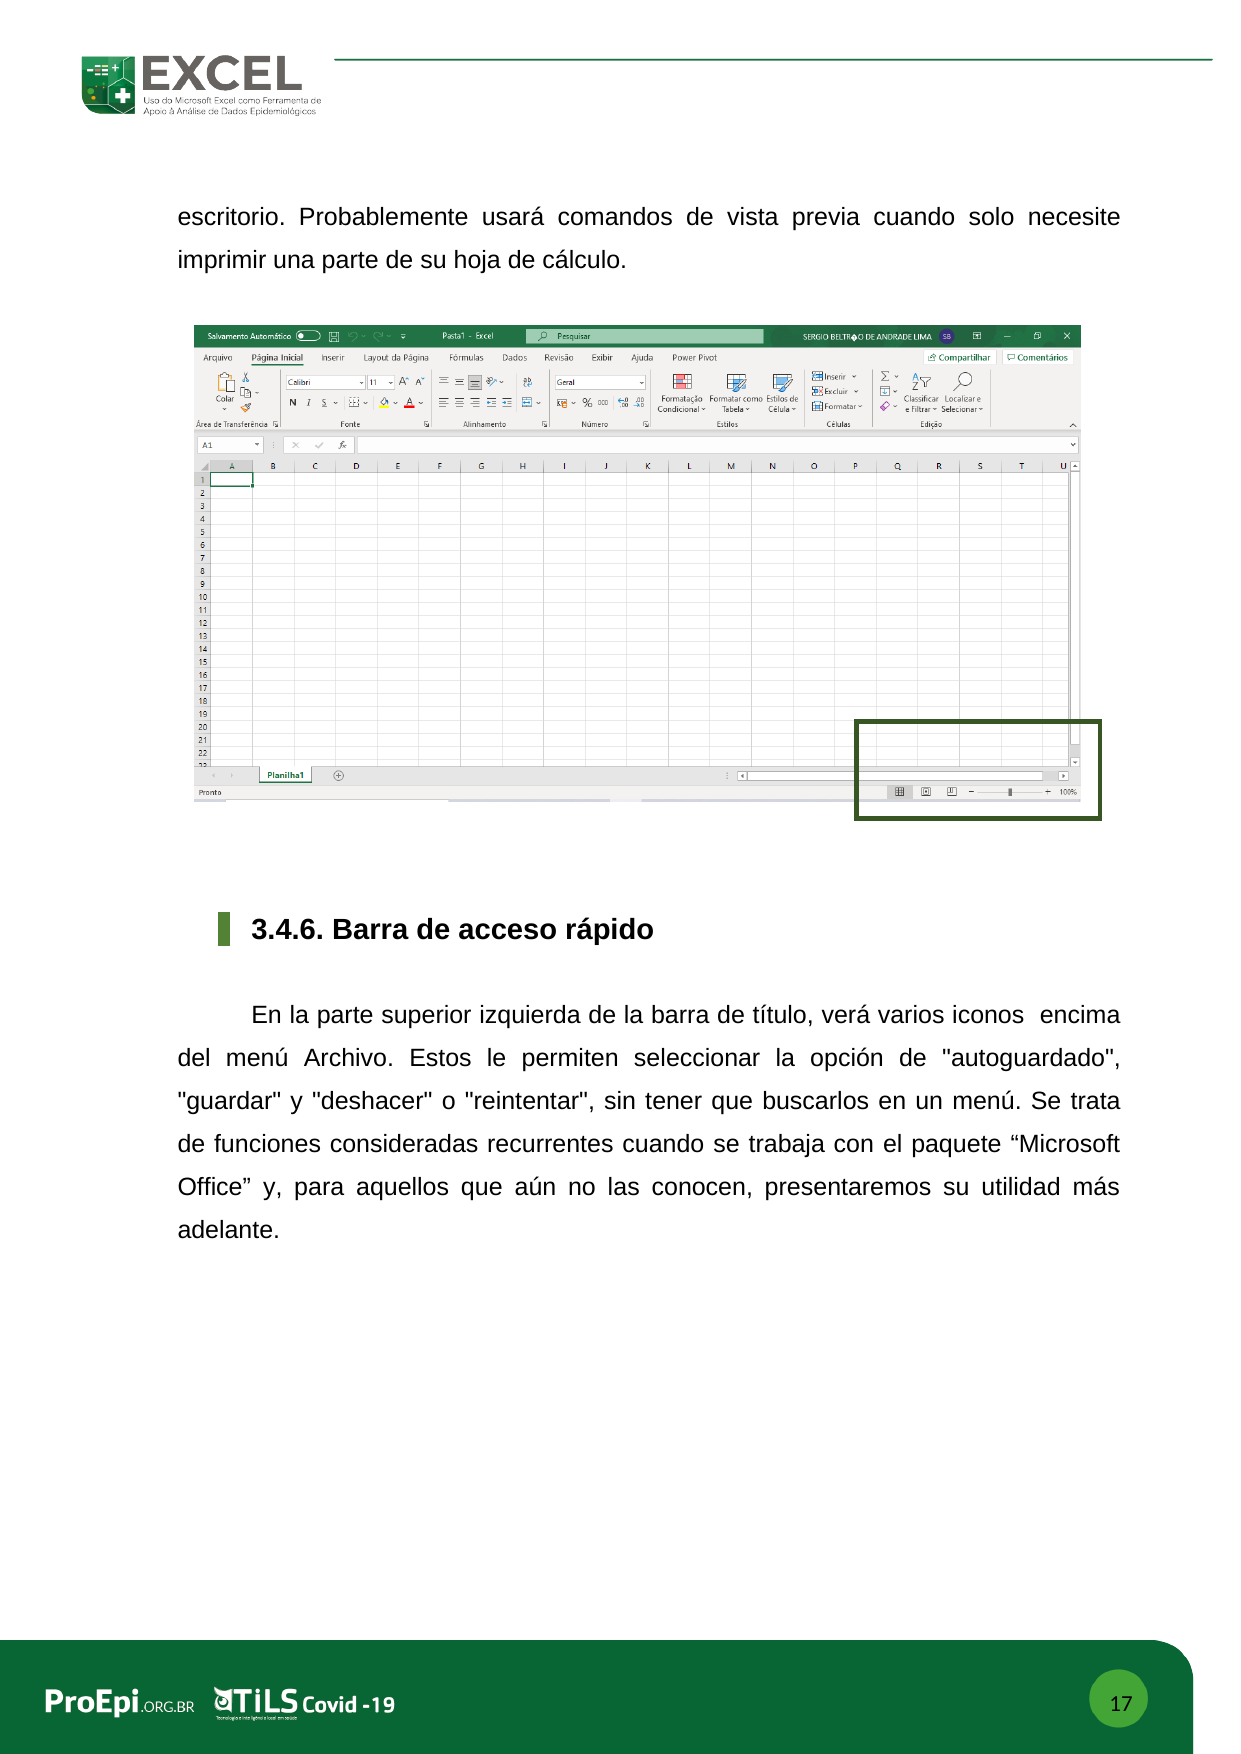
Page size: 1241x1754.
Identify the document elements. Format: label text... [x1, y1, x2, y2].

table_cell [0, 301, 1240, 837]
table_cell En la parte superior izquierda de la barra de título, verá varios iconos encima del menú Archivo. Estos le permiten seleccionar la opción de "autoguardado", "guardar" y "deshacer" o "reintentar", sin tener que buscarlos en un menú. Se trata de funciones consideradas recurrentes cuando se trabaja con el paquete “Microsoft Office” y, para aquellos que aún no las conocen, presentaremos su utilidad más adelante. [0, 975, 1240, 1271]
picture [194, 325, 1081, 802]
table_cell 3.4.6. Barra de acceso rápido [0, 837, 1240, 975]
picture [859, 724, 1081, 802]
picture [0, 1271, 1238, 1754]
picture [0, 6, 1238, 177]
